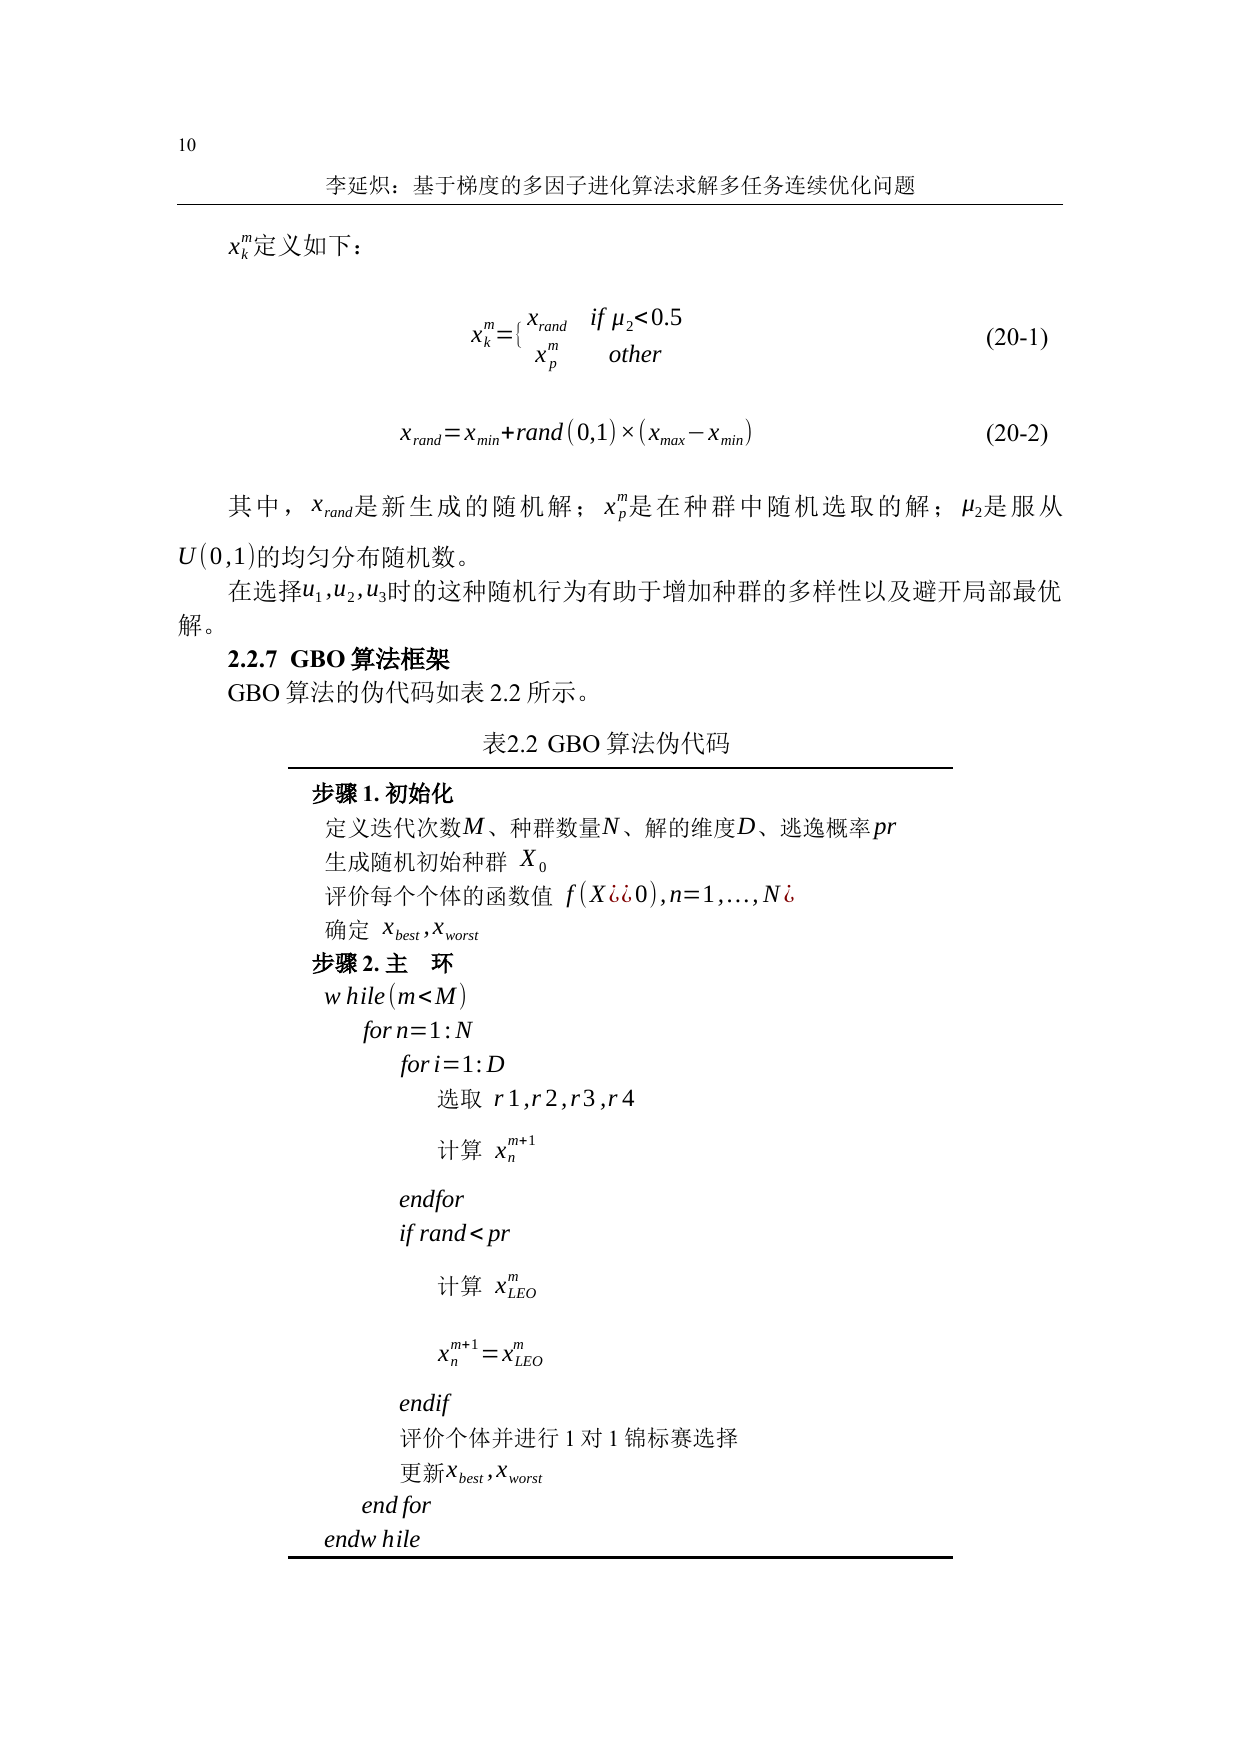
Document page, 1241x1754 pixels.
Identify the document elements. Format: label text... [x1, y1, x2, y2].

text 在选择时的这种随机行为有助于增加种群的多样性以及避开局部最优解。 [177, 573, 1063, 641]
text 定义如下： [177, 212, 1063, 280]
text GBO算法的伪代码如表2.2所示。 [177, 675, 1063, 709]
table_cell [177, 409, 974, 471]
table_cell (20-2) [975, 409, 1063, 471]
table_header [177, 280, 974, 409]
table_header (20-1) [975, 280, 1063, 409]
subtitle GBO算法框架 [227, 641, 1063, 675]
table_header GBO算法伪代码 [288, 709, 952, 767]
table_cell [288, 769, 952, 1556]
text 其中，是新生成的随机解；是在种群中随机选取的解；是服从的均匀分布随机数。 [177, 471, 1063, 573]
